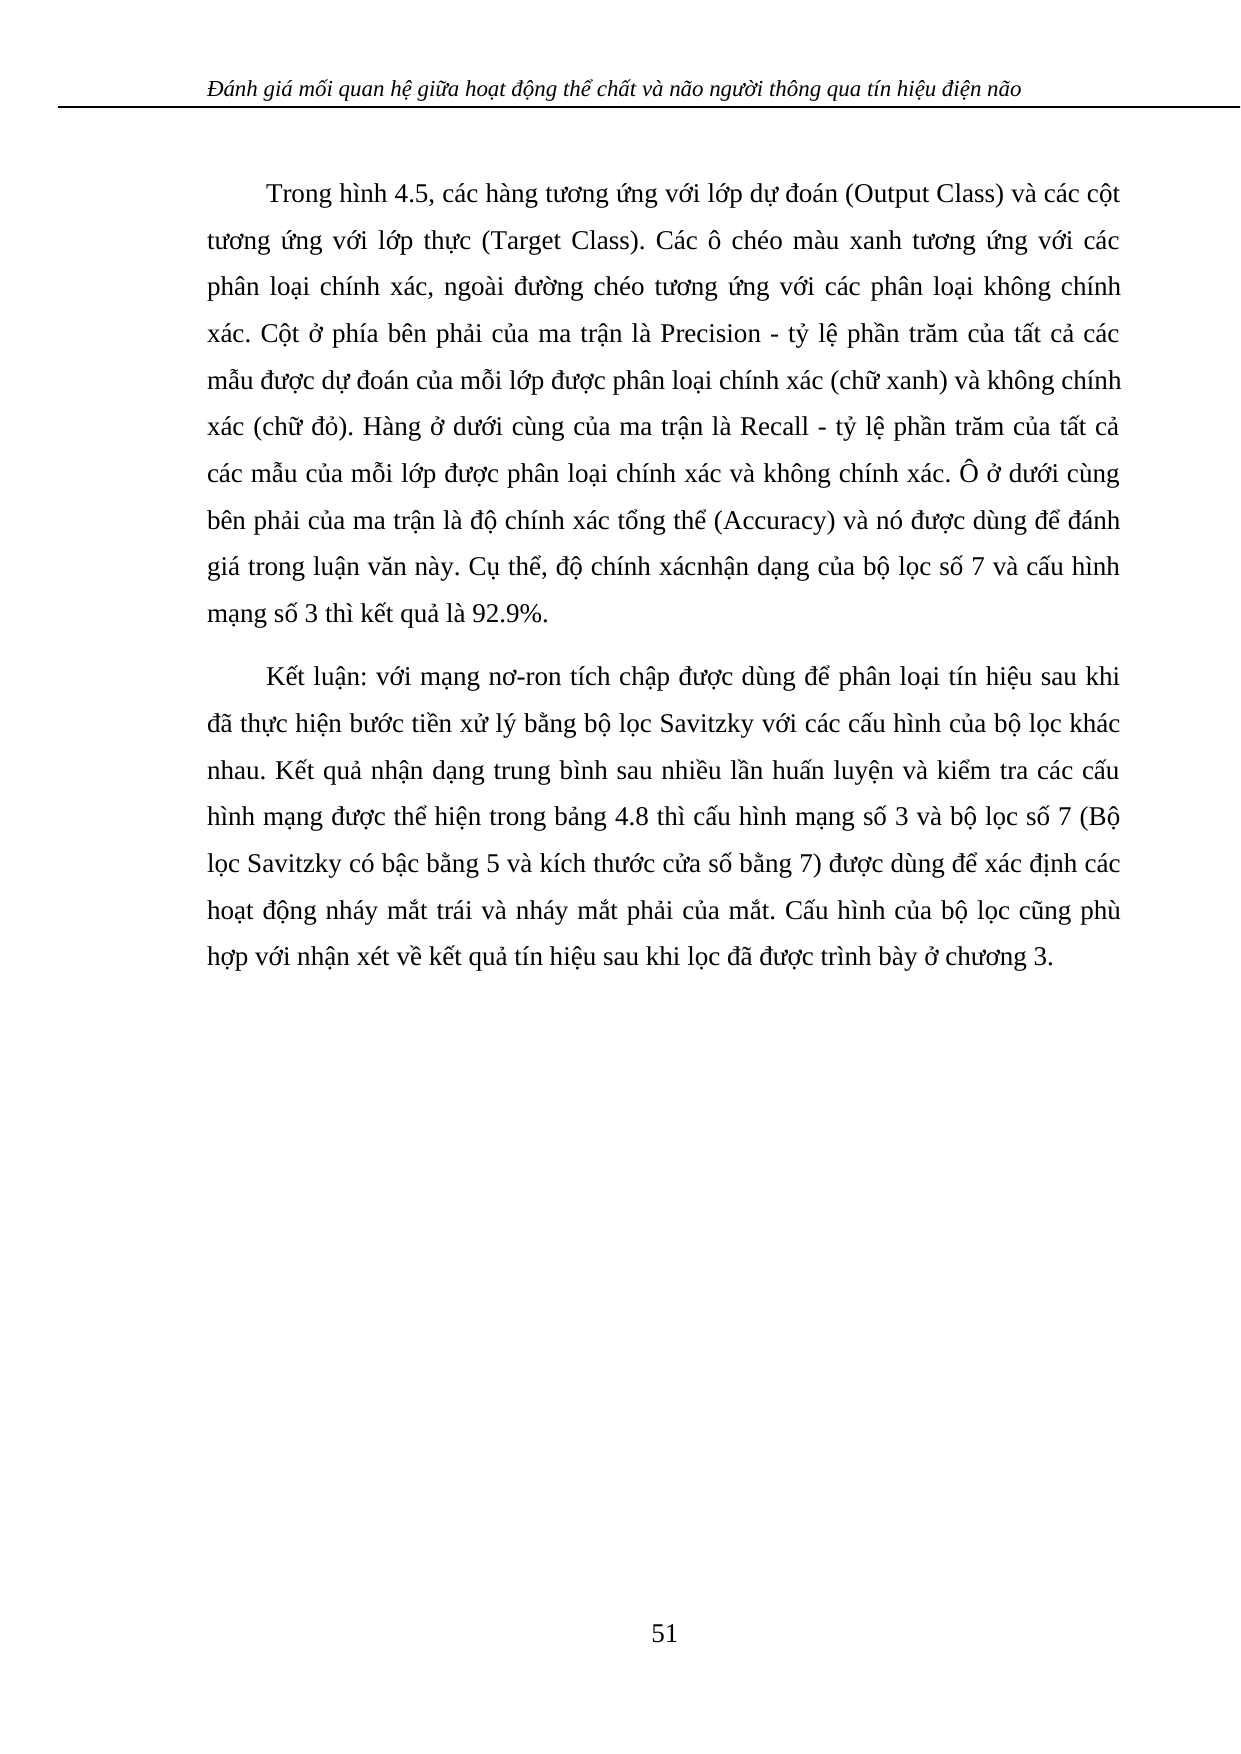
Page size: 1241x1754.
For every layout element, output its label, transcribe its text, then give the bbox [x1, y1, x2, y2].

text Kết luận: với mạng nơ-ron tích chập được dùng để phân loại tín hiệu sau khi đã thực hiện bước tiền xử lý bằng bộ lọc Savitzky với các cấu hình của bộ lọc khác nhau. Kết quả nhận dạng trung bình sau nhiều lần huấn luyện và kiểm tra các cấu hình mạng được thể hiện trong bảng 4.8 thì cấu hình mạng số 3 và bộ lọc số 7 (Bộ lọc Savitzky có bậc bằng 5 và kích thước cửa số bằng 7) được dùng để xác định các hoạt động nháy mắt trái và nháy mắt phải của mắt. Cấu hình của bộ lọc cũng phù hợp với nhận xét về kết quả tín hiệu sau khi lọc đã được trình bày ở chương 3. [207, 661, 1122, 972]
text Trong hình 4.5, các hàng tương ứng với lớp dự đoán (Output Class) và các cột tương ứng với lớp thực (Target Class). Các ô chéo màu xanh tương ứng với các phân loại chính xác, ngoài đường chéo tương ứng với các phân loại không chính xác. Cột ở phía bên phải của ma trận là Precision - tỷ lệ phần trăm của tất cả các mẫu được dự đoán của mỗi lớp được phân loại chính xác (chữ xanh) và không chính xác (chữ đỏ). Hàng ở dưới cùng của ma trận là Recall - tỷ lệ phần trăm của tất cả các mẫu của mỗi lớp được phân loại chính xác và không chính xác. Ô ở dưới cùng bên phải của ma trận là độ chính xác tổng thể (Accuracy) và nó được dùng để đánh giá trong luận văn này. Cụ thể, độ chính xácnhận dạng của bộ lọc số 7 và cấu hình mạng số 3 thì kết quả là 92.9%. [207, 177, 1122, 628]
